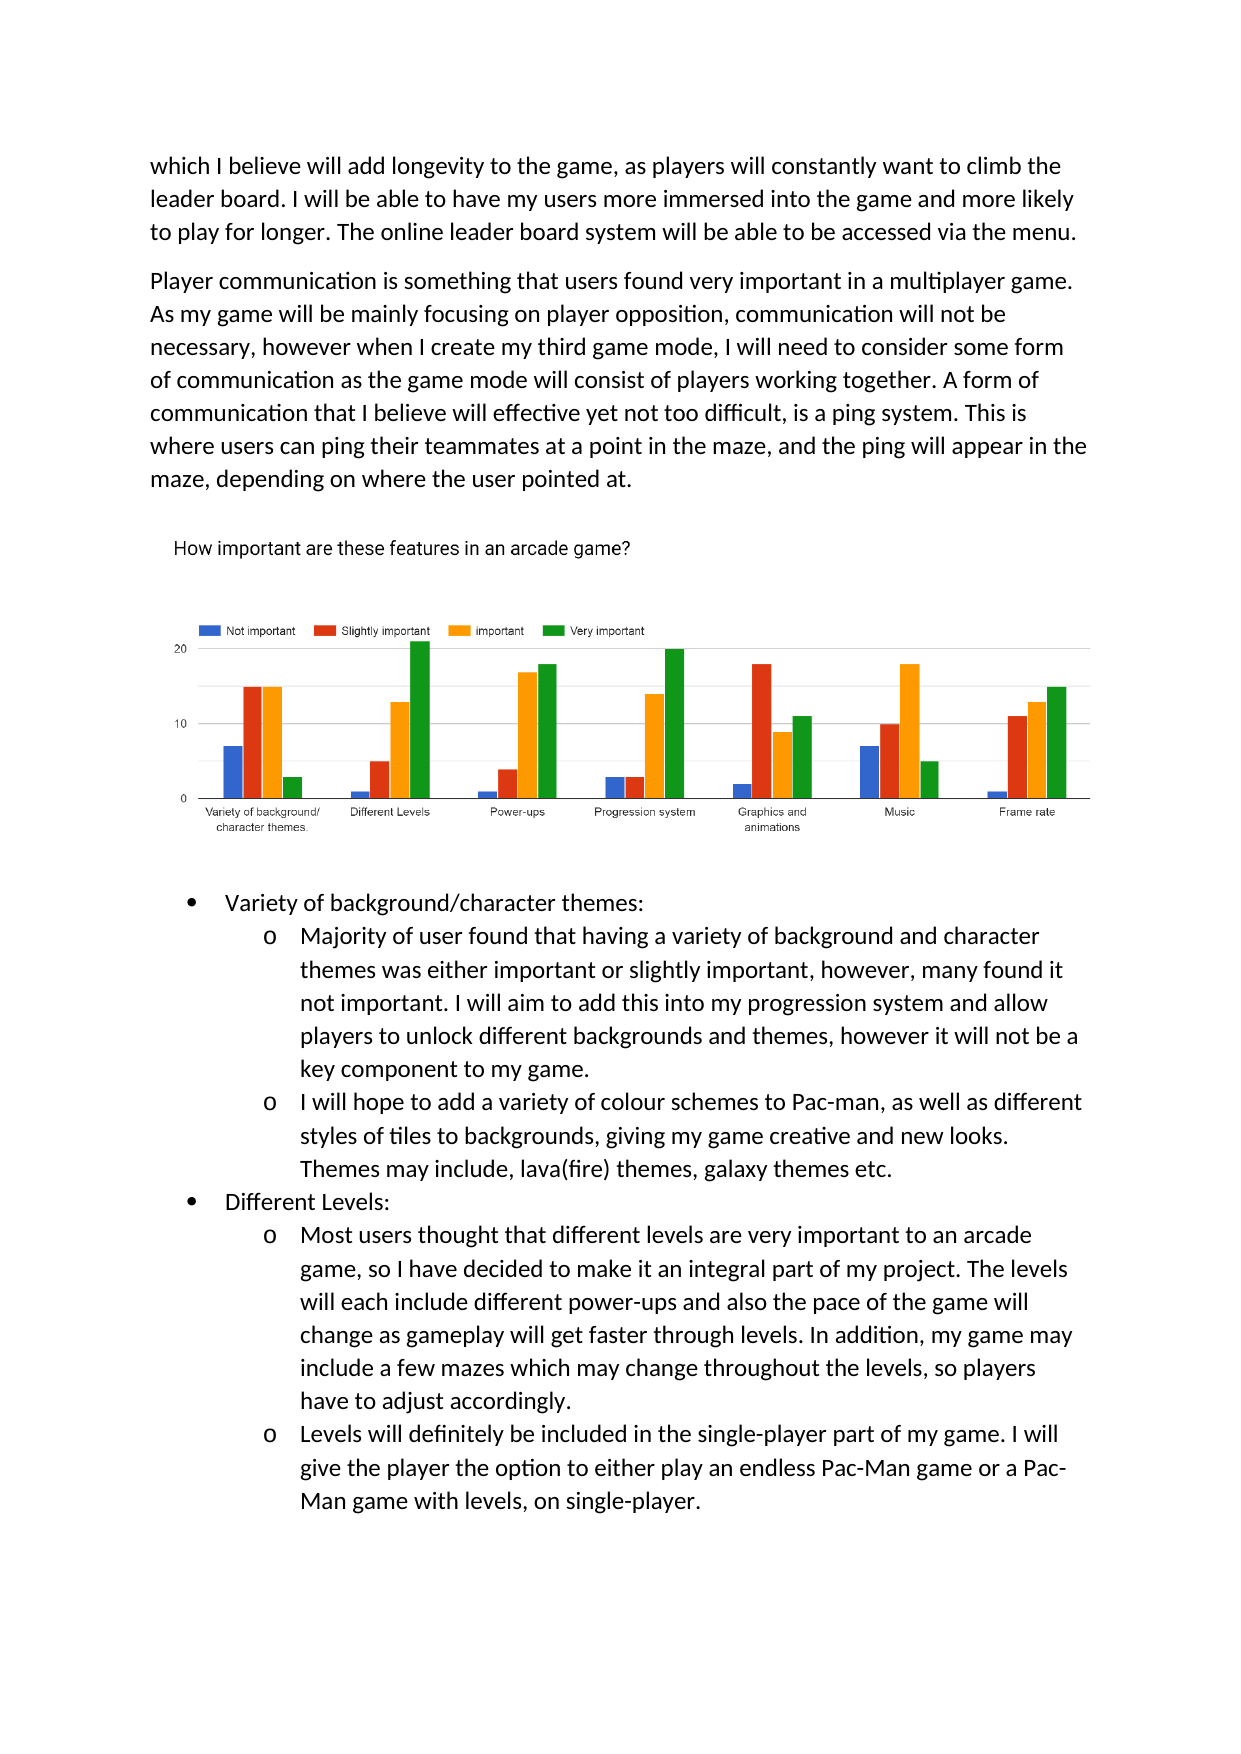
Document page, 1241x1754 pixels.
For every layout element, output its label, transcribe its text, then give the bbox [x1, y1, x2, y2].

picture [150, 512, 1091, 869]
list Majority of user found that having a variety of background and character themes was either important or slightly important, however, many found it not important. I will aim to add this into my progression system and allow players to unlock different backgrounds and themes, however it will not be a key component to my game. [262, 920, 1090, 1084]
list Most users thought that different levels are very important to an arcade game, so I have decided to make it an integral part of my project. The levels will each include different power-ups and also the pace of the game will change as gameplay will get faster through levels. In addition, my game may include a few mazes which may change throughout the levels, so players have to adjust accordingly. [262, 1219, 1090, 1416]
list Different Levels: [187, 1186, 1090, 1217]
list I will hope to add a variety of colour schemes to Pac-man, as well as different styles of tiles to backgrounds, giving my game creative and new looks. Themes may include, lava(fire) themes, galaxy themes etc. [262, 1086, 1090, 1184]
text Player communication is something that users found very important in a multiplayer game. As my game will be mainly focusing on player opposition, communication will not be necessary, however when I create my third game mode, I will need to consider some form of communication as the game mode will consist of players working together. A form of communication that I believe will effective yet not too difficult, is a ping system. This is where users can ping their teammates at a point in the maze, and the ping will appear in the maze, depending on where the user pointed at. [150, 265, 1090, 493]
list Variety of background/character themes: [187, 887, 1090, 918]
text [150, 150, 1090, 246]
list Levels will definitely be included in the single-player part of my game. I will give the player the option to either play an endless Pac-Man game or a Pac-Man game with levels, on single-player. [262, 1418, 1090, 1516]
